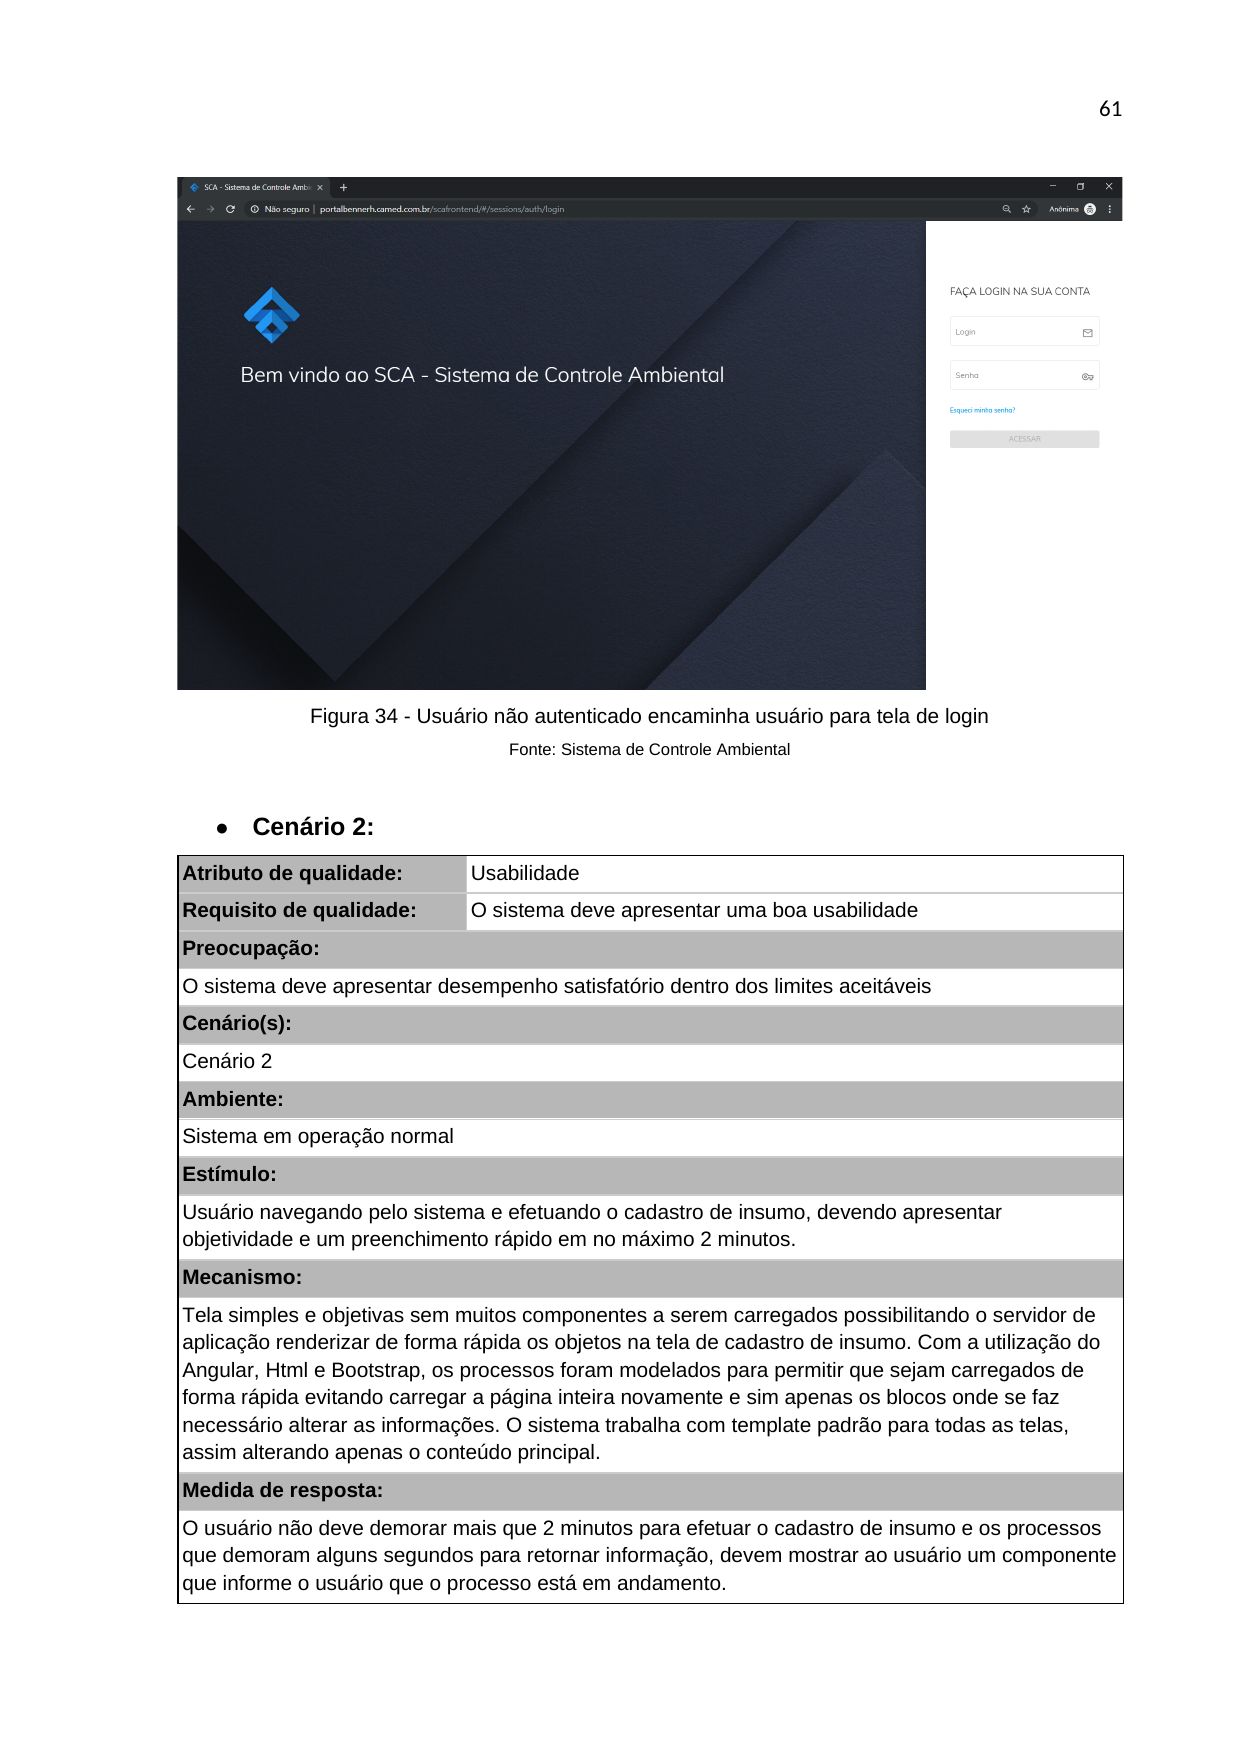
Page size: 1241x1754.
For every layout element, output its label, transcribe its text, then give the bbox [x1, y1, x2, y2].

text Fonte: Sistema de Controle Ambiental [177, 739, 1122, 759]
table_cell Preocupação: [179, 932, 1123, 968]
table_cell O sistema deve apresentar uma boa usabilidade [467, 894, 1123, 930]
table_cell O sistema deve apresentar desempenho satisfatório dentro dos limites aceitáveis [179, 969, 1123, 1005]
table_cell Requisito de qualidade: [179, 894, 466, 930]
table_cell Medida de resposta: [179, 1474, 1123, 1510]
table_cell O usuário não deve demorar mais que 2 minutos para efetuar o cadastro de insumo e os processos que demoram alguns segundos para retornar informação, devem mostrar ao usuário um componente que informe o usuário que o processo está em andamento. [179, 1511, 1123, 1602]
table_cell Usuário navegando pelo sistema e efetuando o cadastro de insumo, devendo apresentar objetividade e um preenchimento rápido em no máximo 2 minutos. [179, 1196, 1123, 1259]
picture [177, 177, 1123, 690]
table_cell Tela simples e objetivas sem muitos componentes a serem carregados possibilitando o servidor de aplicação renderizar de forma rápida os objetos na tela de cadastro de insumo. Com a utilização do Angular, Html e Bootstrap, os processos foram modelados para permitir que sejam carregados de forma rápida evitando carregar a página inteira novamente e sim apenas os blocos onde se faz necessário alterar as informações. O sistema trabalha com template padrão para todas as telas, assim alterando apenas o conteúdo principal. [179, 1298, 1123, 1472]
table_header Usabilidade [467, 856, 1123, 892]
table_cell Cenário 2 [179, 1045, 1123, 1081]
table_cell Ambiente: [179, 1082, 1123, 1118]
table_cell Sistema em operação normal [179, 1120, 1123, 1156]
table_cell Cenário(s): [179, 1007, 1123, 1043]
table_cell Estímulo: [179, 1158, 1123, 1194]
table_header Atributo de qualidade: [179, 856, 466, 892]
table_cell Mecanismo: [179, 1261, 1123, 1297]
list Cenário 2: [215, 811, 1122, 840]
text Figura 34 - Usuário não autenticado encaminha usuário para tela de login [177, 704, 1122, 728]
